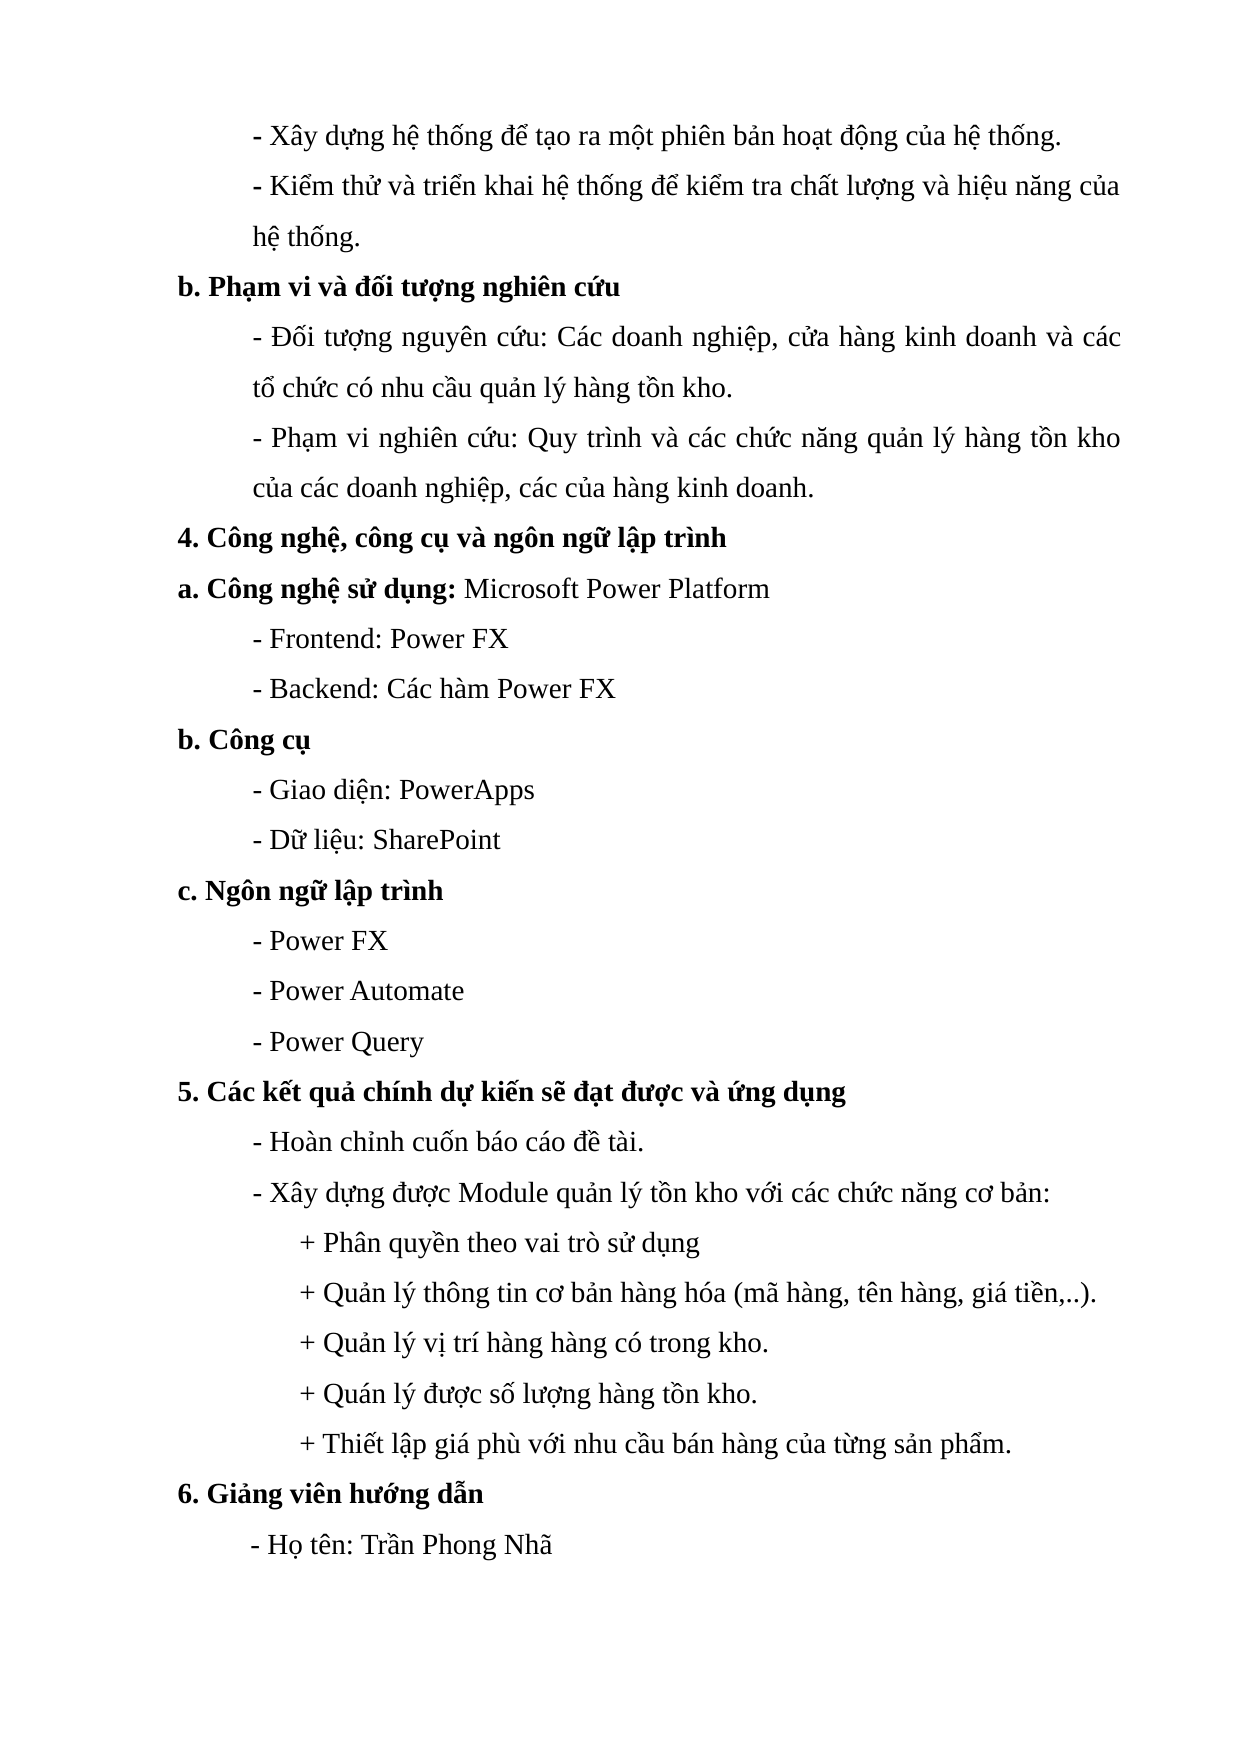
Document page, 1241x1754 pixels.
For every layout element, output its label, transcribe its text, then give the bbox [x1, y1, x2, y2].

text 6. Giảng viên hướng dẫn [177, 1477, 1122, 1510]
text - Frontend: Power FX [177, 621, 1122, 655]
text - Hoàn chỉnh cuốn báo cáo đề tài. [177, 1124, 1122, 1158]
text + Thiết lập giá phù với nhu cầu bán hàng của từng sản phẩm. [299, 1426, 1122, 1460]
text - Backend: Các hàm Power FX [177, 672, 1122, 705]
text 4. Công nghệ, công cụ và ngôn ngữ lập trình [177, 521, 1122, 554]
text - Họ tên: Trần Phong Nhã [243, 1527, 1122, 1560]
text - Giao diện: PowerApps [177, 772, 1122, 806]
text - Phạm vi nghiên cứu: Quy trình và các chức năng quản lý hàng tồn kho của các doanh nghiệp, các của hàng kinh doanh. [252, 420, 1122, 504]
text - Xây dựng hệ thống để tạo ra một phiên bản hoạt động của hệ thống. [252, 118, 1122, 152]
text b. Công cụ [177, 722, 1122, 755]
text - Power FX [177, 923, 1122, 957]
text - Power Automate [177, 973, 1122, 1007]
text + Phân quyền theo vai trò sử dụng [177, 1225, 1122, 1258]
text - Power Query [177, 1024, 1122, 1057]
text + Quản lý vị trí hàng hàng có trong kho. [299, 1326, 1122, 1359]
text - Kiểm thử và triển khai hệ thống để kiểm tra chất lượng và hiệu năng của hệ thống. [252, 168, 1122, 252]
text 5. Các kết quả chính dự kiến sẽ đạt được và ứng dụng [177, 1074, 1122, 1108]
text c. Ngôn ngữ lập trình [177, 873, 1122, 906]
text b. Phạm vi và đối tượng nghiên cứu [177, 269, 1122, 303]
text a. Công nghệ sử dụng: Microsoft Power Platform [177, 571, 1122, 604]
text - Đối tượng nguyên cứu: Các doanh nghiệp, cửa hàng kinh doanh và các tổ chức có nhu cầu quản lý hàng tồn kho. [252, 319, 1122, 403]
text + Quán lý được số lượng hàng tồn kho. [299, 1376, 1122, 1409]
text - Dữ liệu: SharePoint [177, 822, 1122, 856]
text + Quản lý thông tin cơ bản hàng hóa (mã hàng, tên hàng, giá tiền,..). [299, 1275, 1122, 1309]
text - Xây dựng được Module quản lý tồn kho với các chức năng cơ bản: [177, 1175, 1122, 1208]
